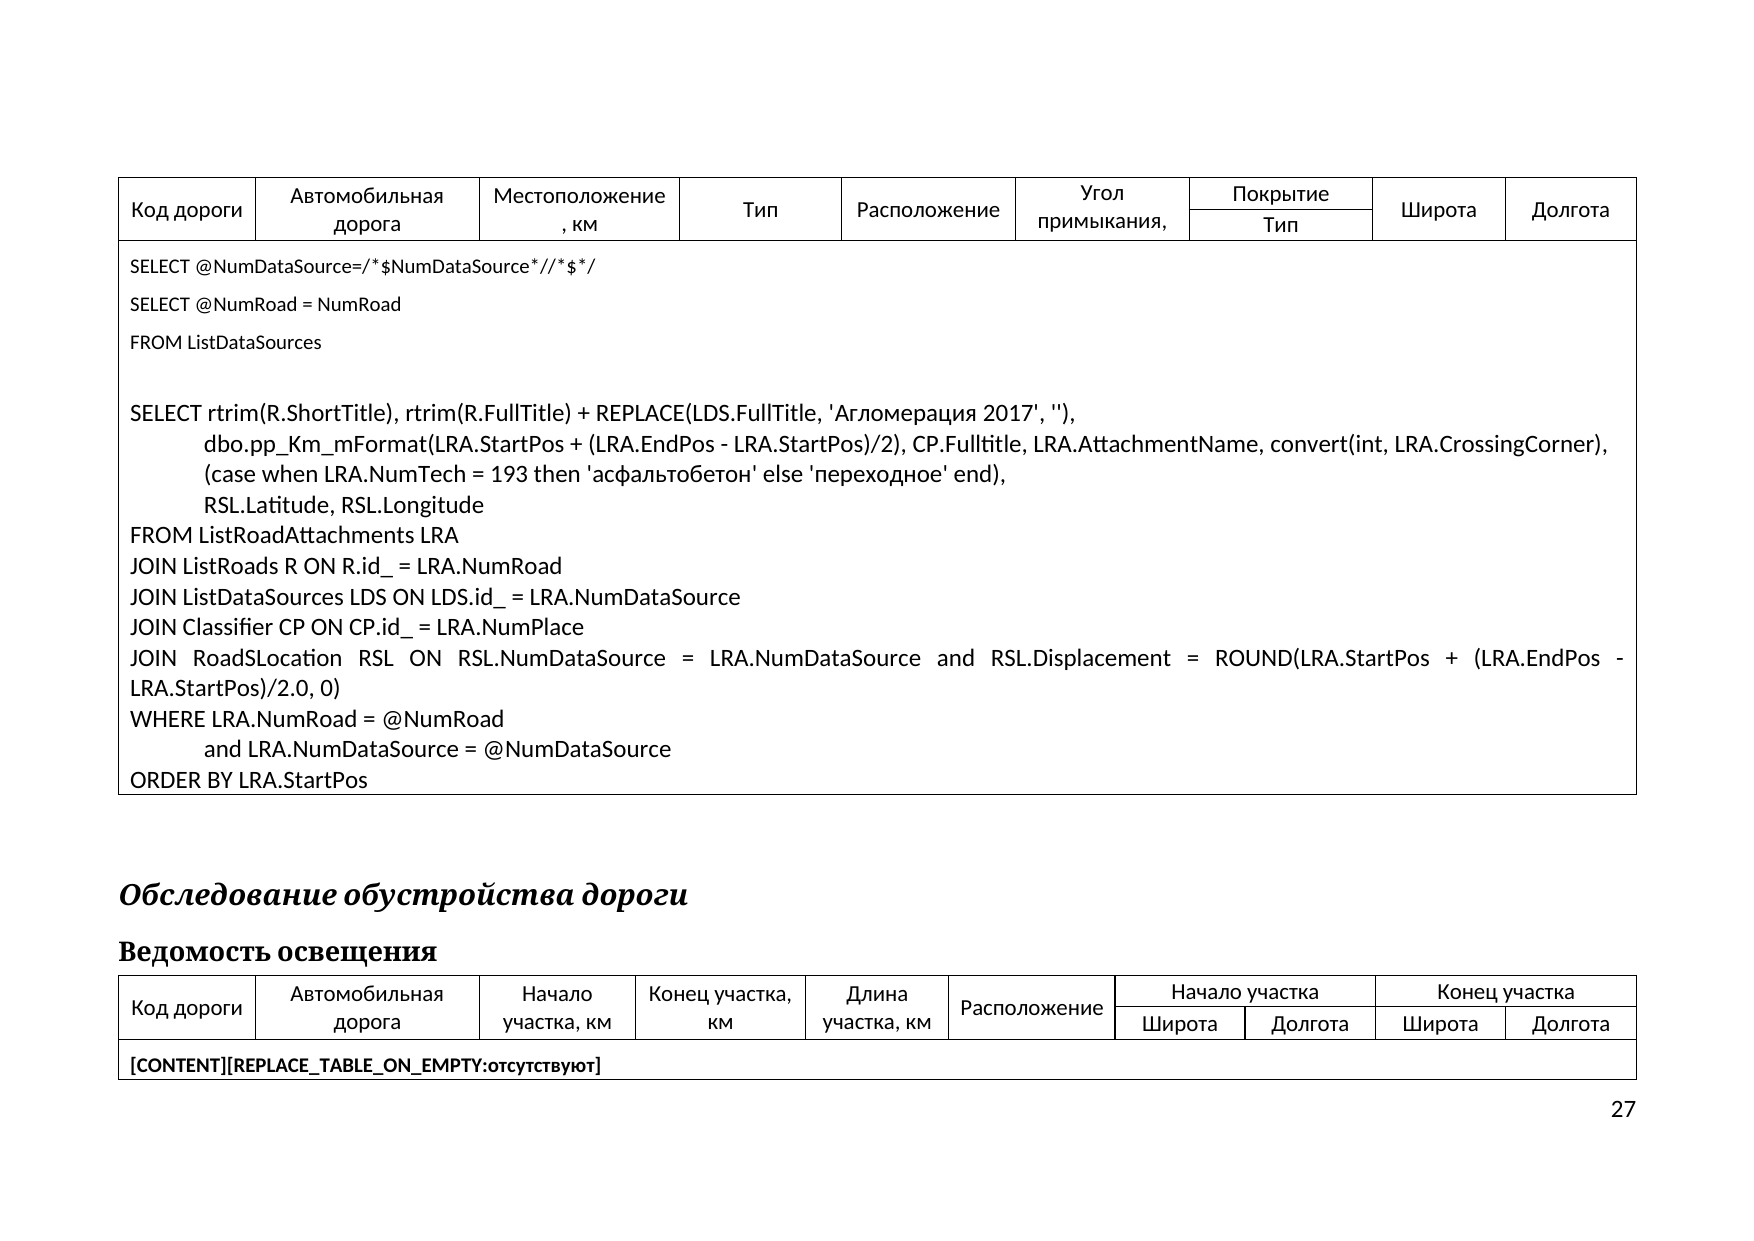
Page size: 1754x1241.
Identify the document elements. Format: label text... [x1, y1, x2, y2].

table_cell Широта [1116, 1007, 1244, 1039]
table_header Код дороги [119, 976, 255, 1039]
table_header Местоположение, км [480, 178, 679, 240]
table_cell Долгота [1246, 1007, 1375, 1039]
table_header Начало участка [1116, 976, 1375, 1006]
subtitle Ведомость освещения [118, 937, 1636, 968]
table_header Покрытие [1190, 178, 1372, 208]
table_cell Долгота [1506, 1007, 1636, 1039]
table_header Код дороги [119, 178, 255, 240]
table_header Расположение [842, 178, 1015, 240]
table_header Автомобильная дорога [256, 178, 479, 240]
table_header Конец участка, км [636, 976, 805, 1039]
table_header Долгота [1506, 178, 1636, 240]
table_header Широта [1373, 178, 1505, 240]
table_header Начало участка, км [480, 976, 635, 1039]
table_header Конец участка [1376, 976, 1636, 1006]
subtitle Обследование обустройства дороги [118, 879, 1636, 912]
table_header Тип [680, 178, 841, 240]
table_cell Широта [1376, 1007, 1505, 1039]
table_header Угол примыкания, градусы [1016, 178, 1189, 240]
table_header Расположение [949, 976, 1114, 1039]
table_header Автомобильная дорога [256, 976, 479, 1039]
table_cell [119, 241, 1636, 794]
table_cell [119, 1040, 1636, 1079]
table_header Длина участка, км [806, 976, 948, 1039]
table_cell Тип [1190, 210, 1372, 240]
